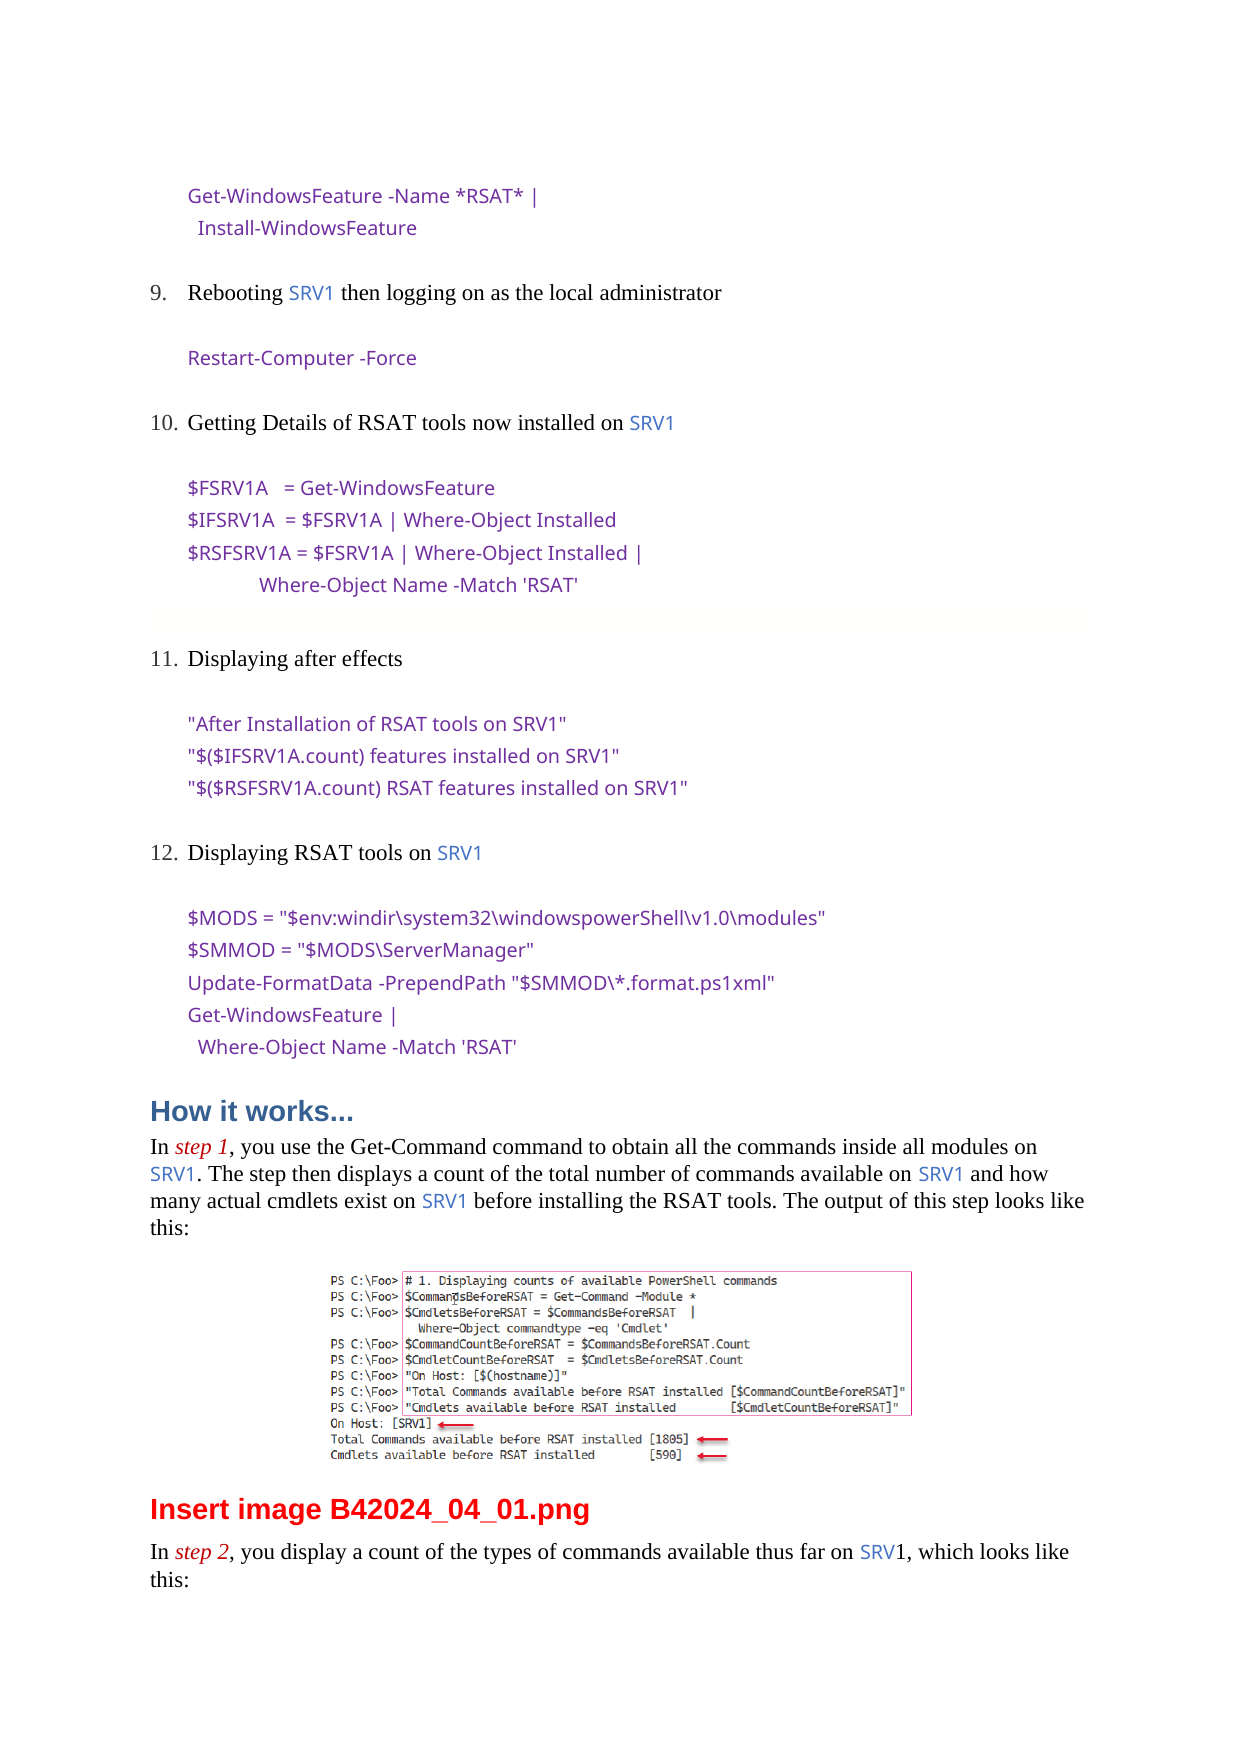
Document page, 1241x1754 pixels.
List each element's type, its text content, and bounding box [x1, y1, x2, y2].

text Get-WindowsFeature -Name *RSAT* | [187, 182, 1090, 209]
text In step 1, you use the Get-Command command to obtain all the commands inside all modules on SRV1. The step then displays a count of the total number of commands available on SRV1 and how many actual cmdlets exist on SRV1 before installing the RSAT tools. The output of this step looks like this: [150, 1133, 1090, 1240]
text $SMMOD = "$MODS\ServerManager" [187, 937, 1090, 964]
text Get-WindowsFeature | [187, 1001, 1090, 1028]
text $RSFSRV1A = $FSRV1A | Where-Object Installed | [187, 539, 1090, 566]
text "$($RSFSRV1A.count) RSAT features installed on SRV1" [187, 774, 1090, 801]
text "After Installation of RSAT tools on SRV1" [187, 710, 1090, 737]
text "$($IFSRV1A.count) features installed on SRV1" [187, 742, 1090, 769]
text $FSRV1A = Get-WindowsFeature [187, 474, 1090, 501]
text $IFSRV1A = $FSRV1A | Where-Object Installed [187, 507, 1090, 533]
text Restart-Computer -Force [187, 344, 1090, 371]
text Where-Object Name -Match 'RSAT' [187, 571, 1090, 598]
text Where-Object Name -Match 'RSAT' [187, 1033, 1090, 1060]
text Update-FormatData -PrependPath "$SMMOD\*.format.ps1xml" [187, 969, 1090, 996]
text Install-WindowsFeature [187, 214, 1090, 241]
text $MODS = "$env:windir\system32\windowspowerShell\v1.0\modules" [187, 904, 1090, 931]
text Displaying after effects [150, 645, 1090, 672]
subtitle How it works... [150, 1093, 1090, 1127]
text Insert image B42024_04_01.png [150, 1492, 1090, 1526]
text Displaying RSAT tools on SRV1 [150, 839, 1090, 866]
picture [321, 1265, 919, 1468]
text In step 2, you display a count of the types of commands available thus far on SRV1, which looks like this: [150, 1538, 1090, 1592]
text Rebooting SRV1 then logging on as the local administrator [150, 279, 1090, 306]
text Getting Details of RSAT tools now installed on SRV1 [150, 409, 1090, 436]
